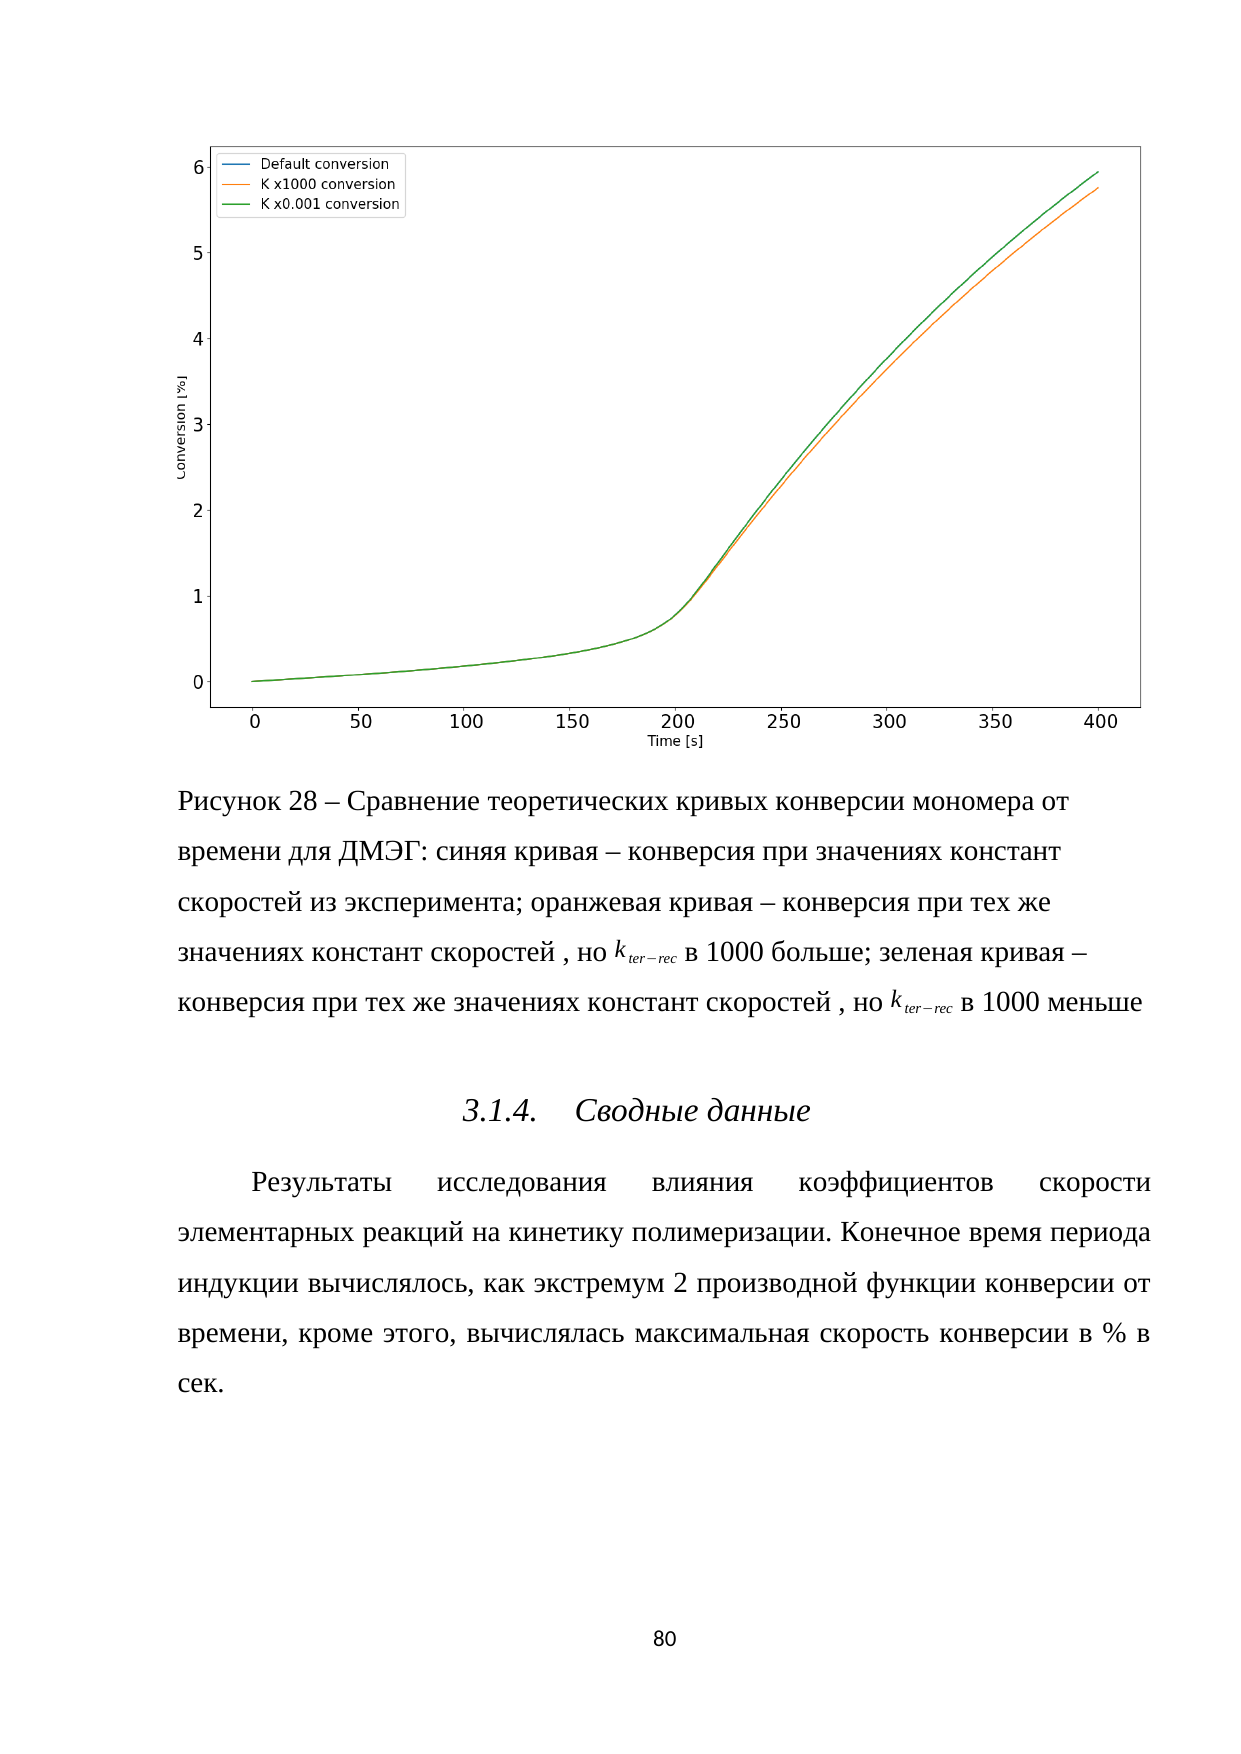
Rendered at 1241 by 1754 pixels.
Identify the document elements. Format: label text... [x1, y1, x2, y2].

picture [177, 118, 1152, 750]
text Результаты исследования влияния коэффициентов скорости элементарных реакций на кинетику полимеризации. Конечное время периода индукции вычислялось, как экстремум 2 производной функции конверсии от времени, кроме этого, вычислялась максимальная скорость конверсии в % в сек. [177, 1164, 1152, 1399]
text Сводные данные [124, 1090, 1152, 1128]
